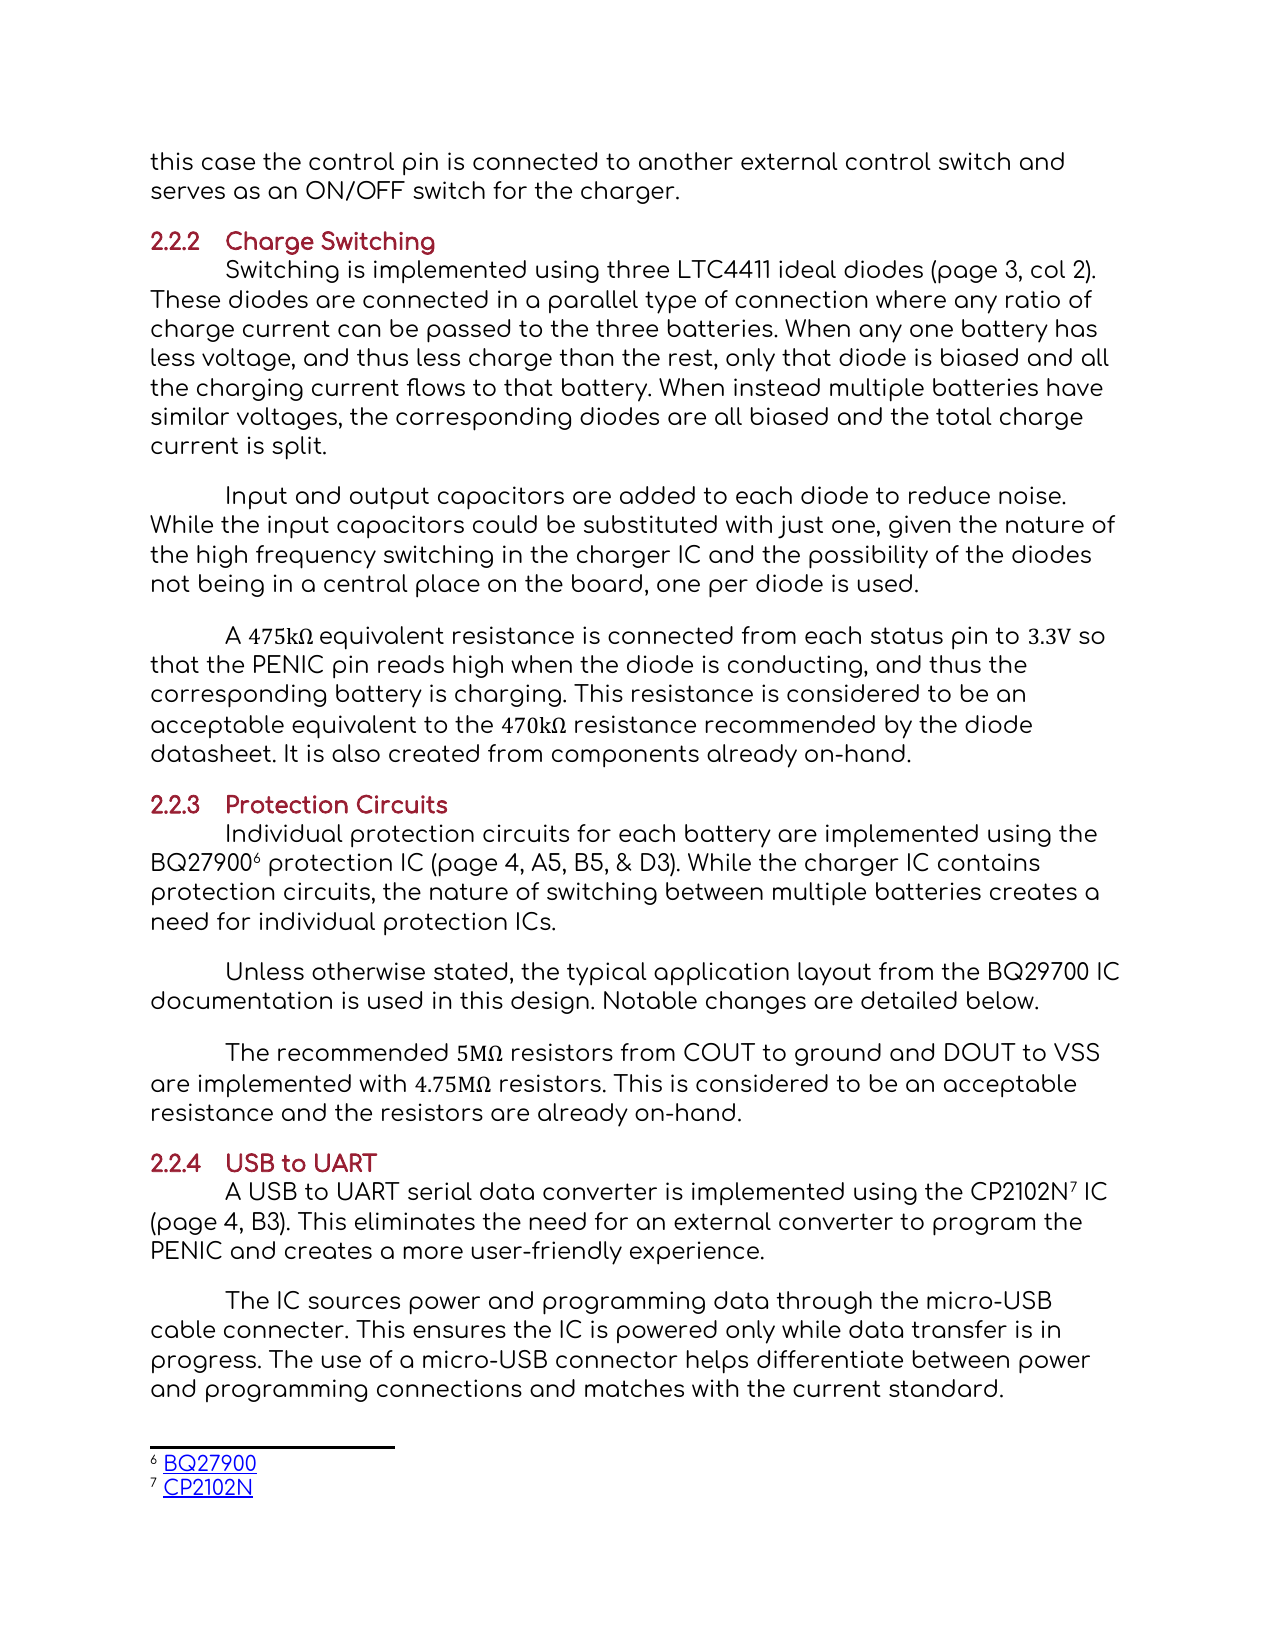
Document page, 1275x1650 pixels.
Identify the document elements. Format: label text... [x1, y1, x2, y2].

text Individual protection circuits for each battery are implemented using the BQ27900 protection IC (page 4, A5, B5, & D3). While the charger IC contains protection circuits, the nature of switching between multiple batteries creates a need for individual protection ICs. [150, 822, 1125, 935]
subtitle USB to UART [150, 1151, 1125, 1177]
text The recommended 5MΩ resistors from COUT to ground and DOUT to VSS are implemented with 4.75MΩ resistors. This is considered to be an acceptable resistance and the resistors are already on-hand. [150, 1039, 1125, 1127]
text Unless otherwise stated, the typical application layout from the BQ29700 IC documentation is used in this design. Notable changes are detailed below. [150, 960, 1125, 1015]
subtitle Protection Circuits [150, 793, 1125, 818]
text A 475kΩ equivalent resistance is connected from each status pin to 3.3V so that the PENIC pin reads high when the diode is conducting, and thus the corresponding battery is charging. This resistance is considered to be an acceptable equivalent to the 470kΩ resistance recommended by the diode datasheet. It is also created from components already on-hand. [150, 622, 1125, 768]
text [150, 150, 1125, 205]
subtitle Charge Switching [150, 229, 1125, 255]
text A USB to UART serial data converter is implemented using the CP2102N IC (page 4, B3). This eliminates the need for an external converter to program the PENIC and creates a more user-friendly experience. [150, 1181, 1125, 1265]
text Input and output capacitors are added to each diode to reduce noise. While the input capacitors could be substituted with just one, given the nature of the high frequency switching in the charger IC and the possibility of the diodes not being in a central place on the board, one per diode is used. [150, 484, 1125, 598]
text The IC sources power and programming data through the micro-USB cable connecter. This ensures the IC is powered only while data transfer is in progress. The use of a micro-USB connector helps differentiate between power and programming connections and matches with the current standard. [150, 1289, 1125, 1403]
text Switching is implemented using three LTC4411 ideal diodes (page 3, col 2). These diodes are connected in a parallel type of connection where any ratio of charge current can be passed to the three batteries. When any one battery has less voltage, and thus less charge than the rest, only that diode is biased and all the charging current flows to that battery. When instead multiple batteries have similar voltages, the corresponding diodes are all biased and the total charge current is split. [150, 259, 1125, 460]
